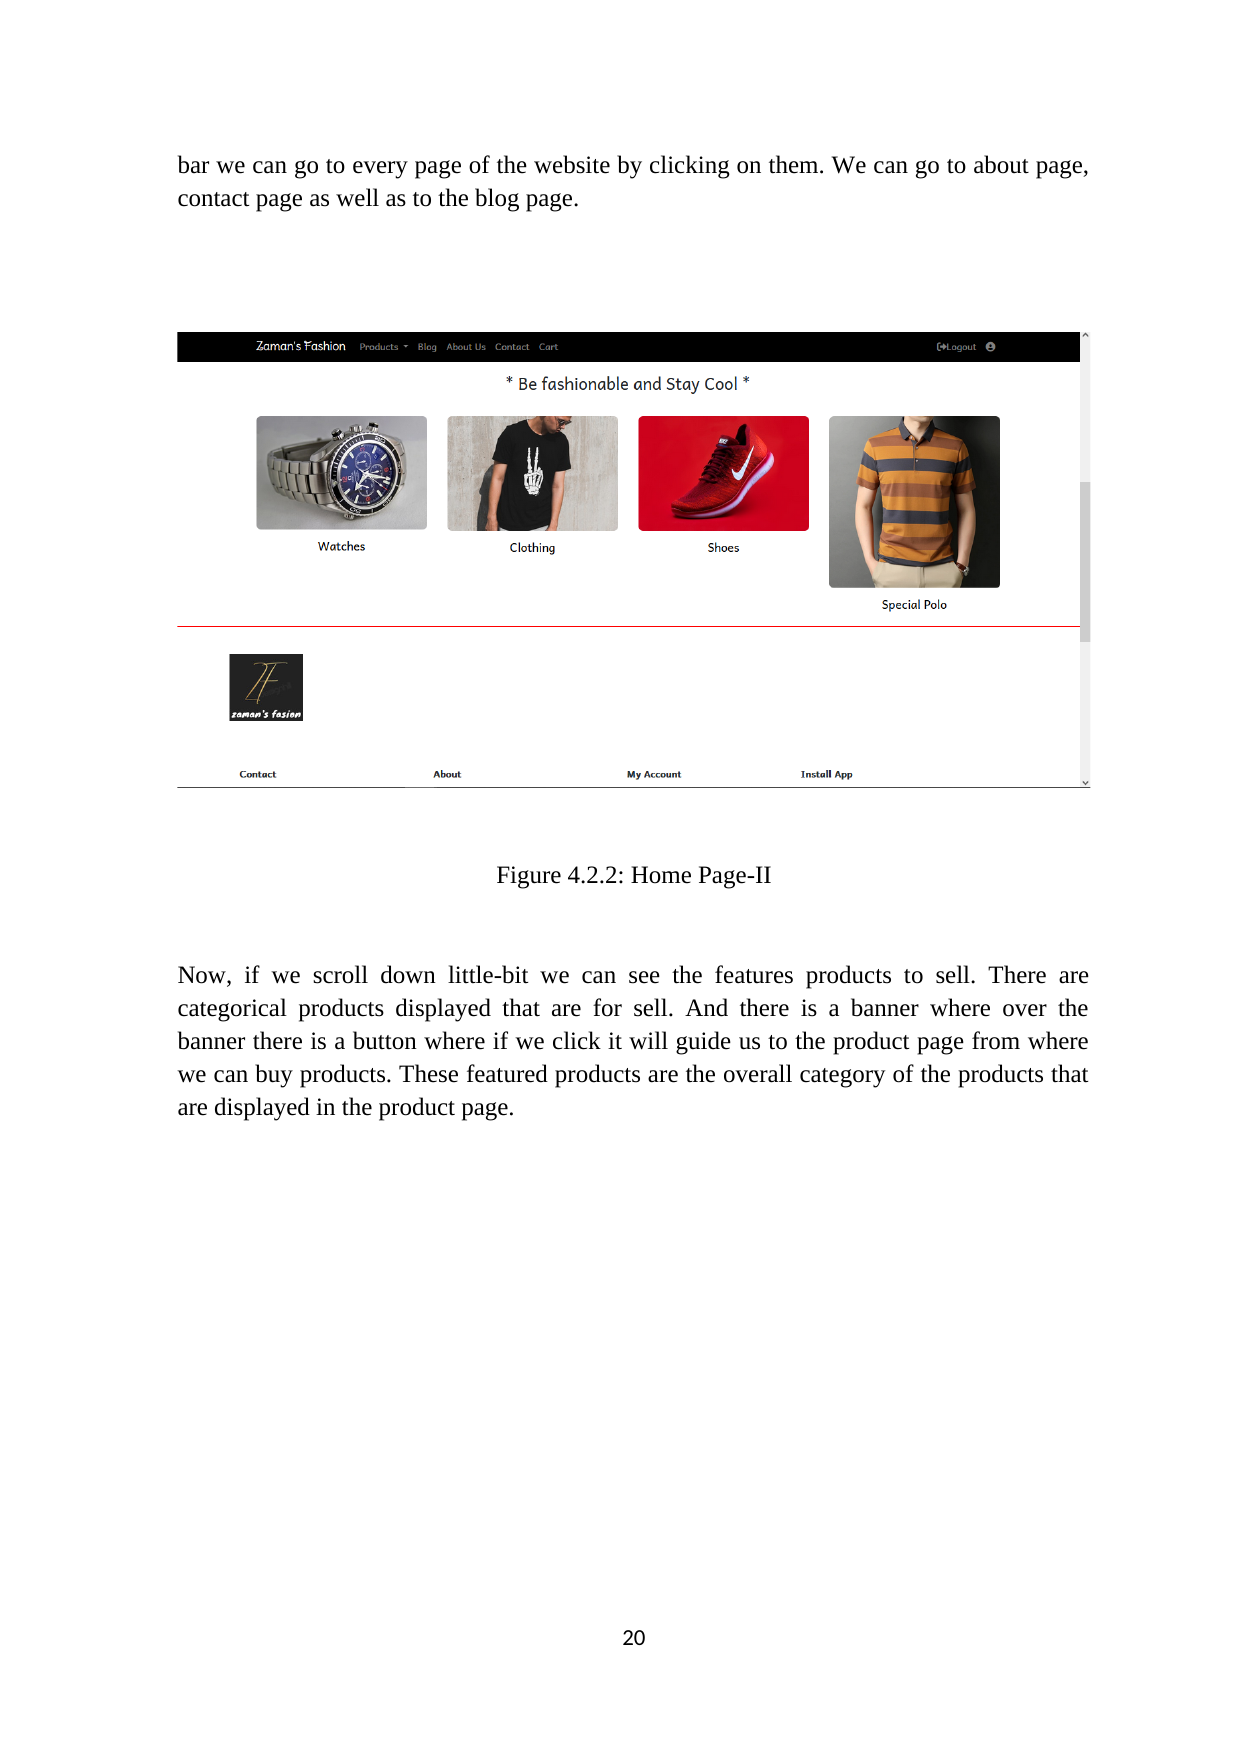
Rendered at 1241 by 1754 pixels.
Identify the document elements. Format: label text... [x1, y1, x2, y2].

picture [177, 332, 1091, 788]
text Now, if we scroll down little-bit we can see the features products to sell. There are categorical products displayed that are for sell. And there is a banner where over the banner there is a button where if we click it will guide us to the product page from where we can buy products. These featured products are the overall category of the products that are displayed in the product page. [177, 960, 1090, 1121]
text Figure 4.2.2: Home Page-II [177, 861, 1090, 889]
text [177, 150, 1090, 212]
